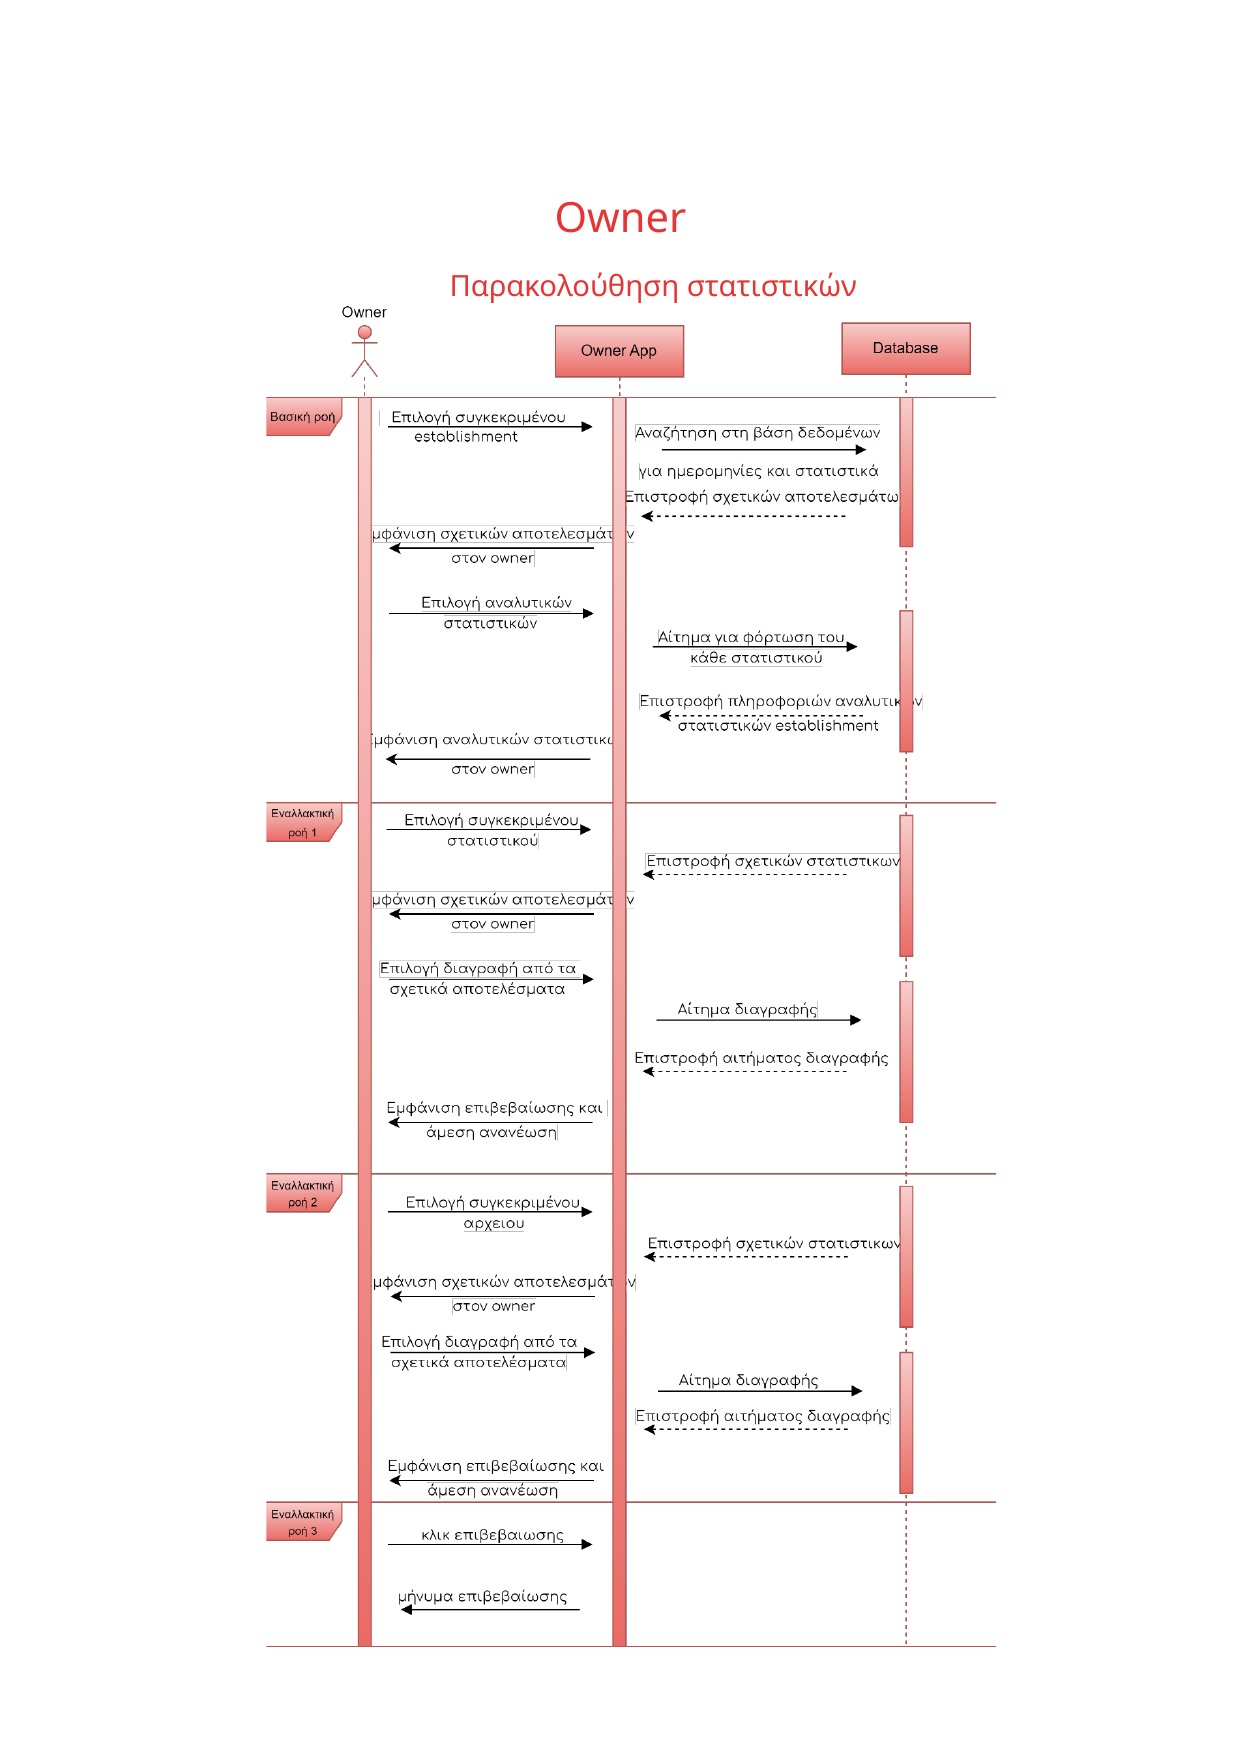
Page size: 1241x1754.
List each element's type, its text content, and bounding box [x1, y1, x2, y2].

subtitle Παρακολούθηση στατιστικών [150, 265, 1090, 305]
picture [265, 303, 996, 1642]
subtitle Owner [150, 187, 1090, 244]
